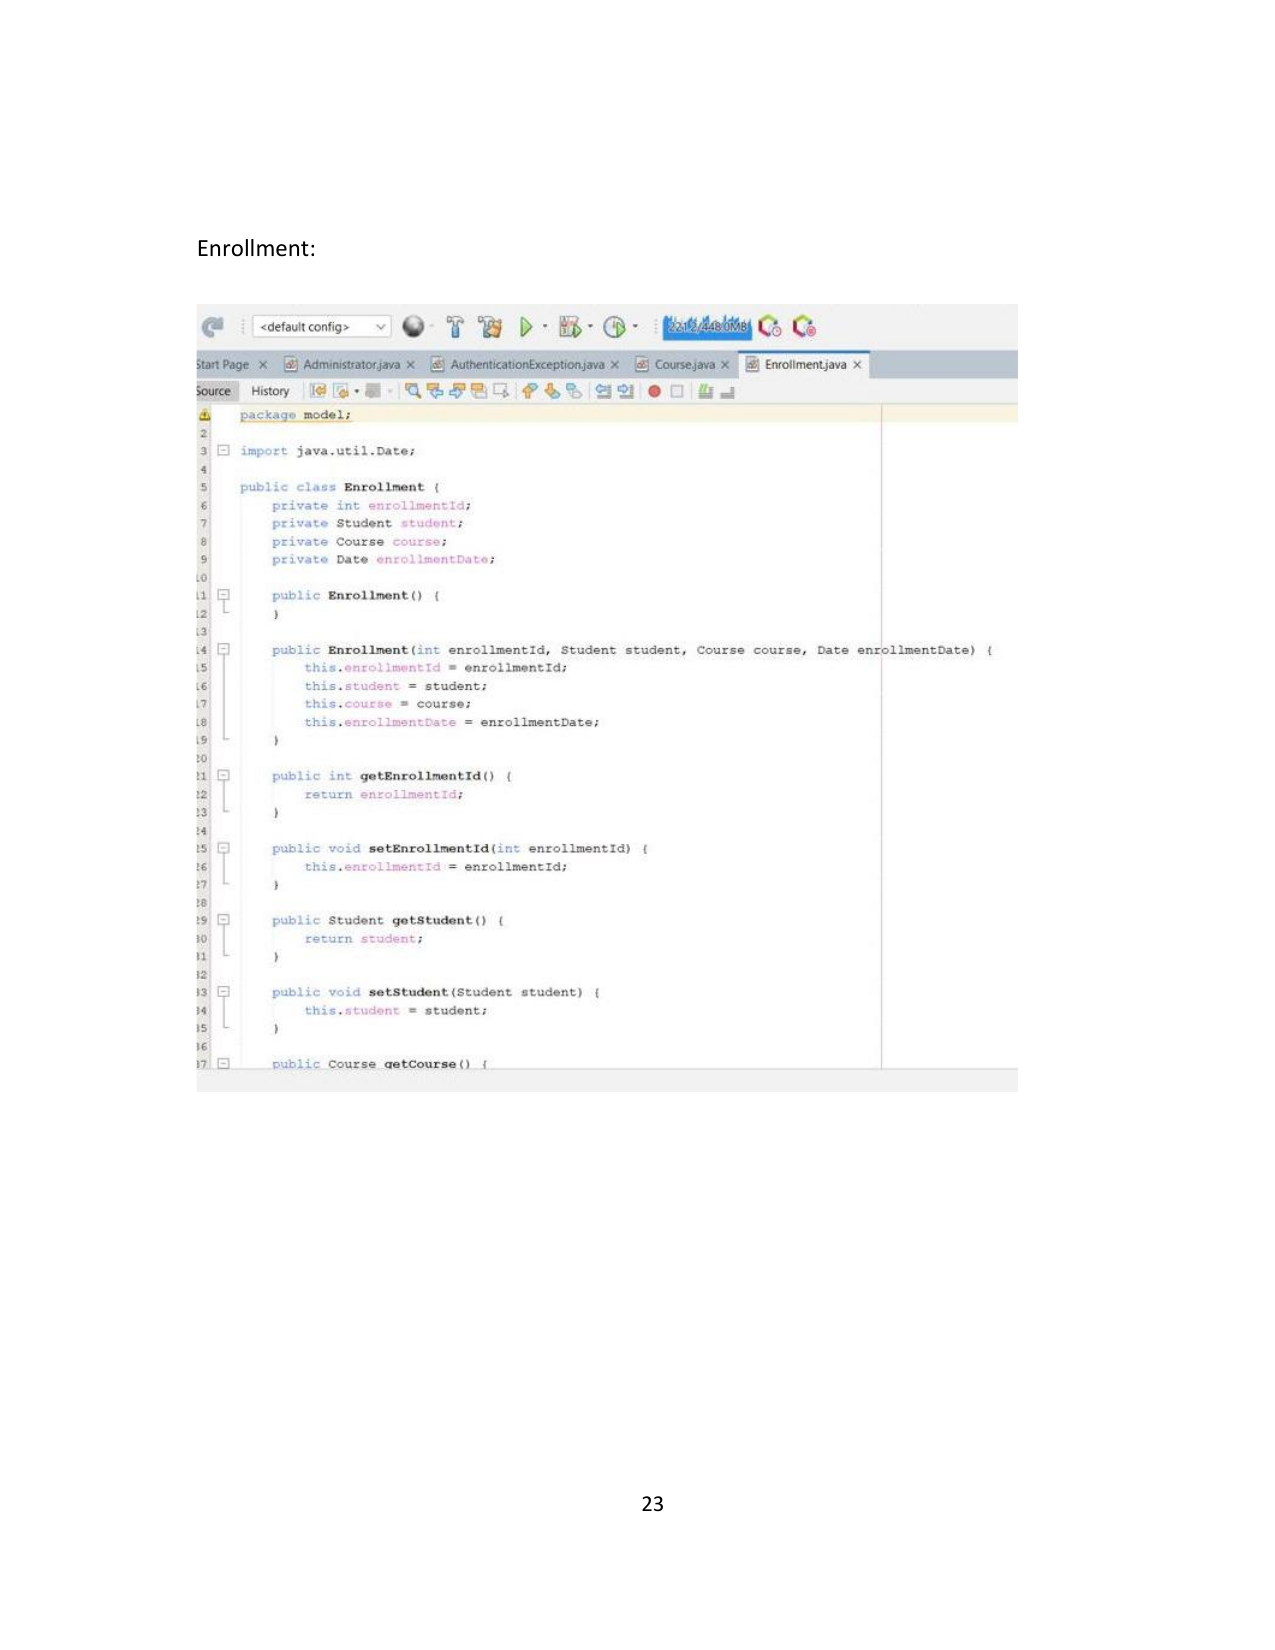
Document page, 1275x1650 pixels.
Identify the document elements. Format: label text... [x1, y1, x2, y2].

picture [196, 304, 1018, 1092]
text Enrollment: [197, 232, 1088, 263]
